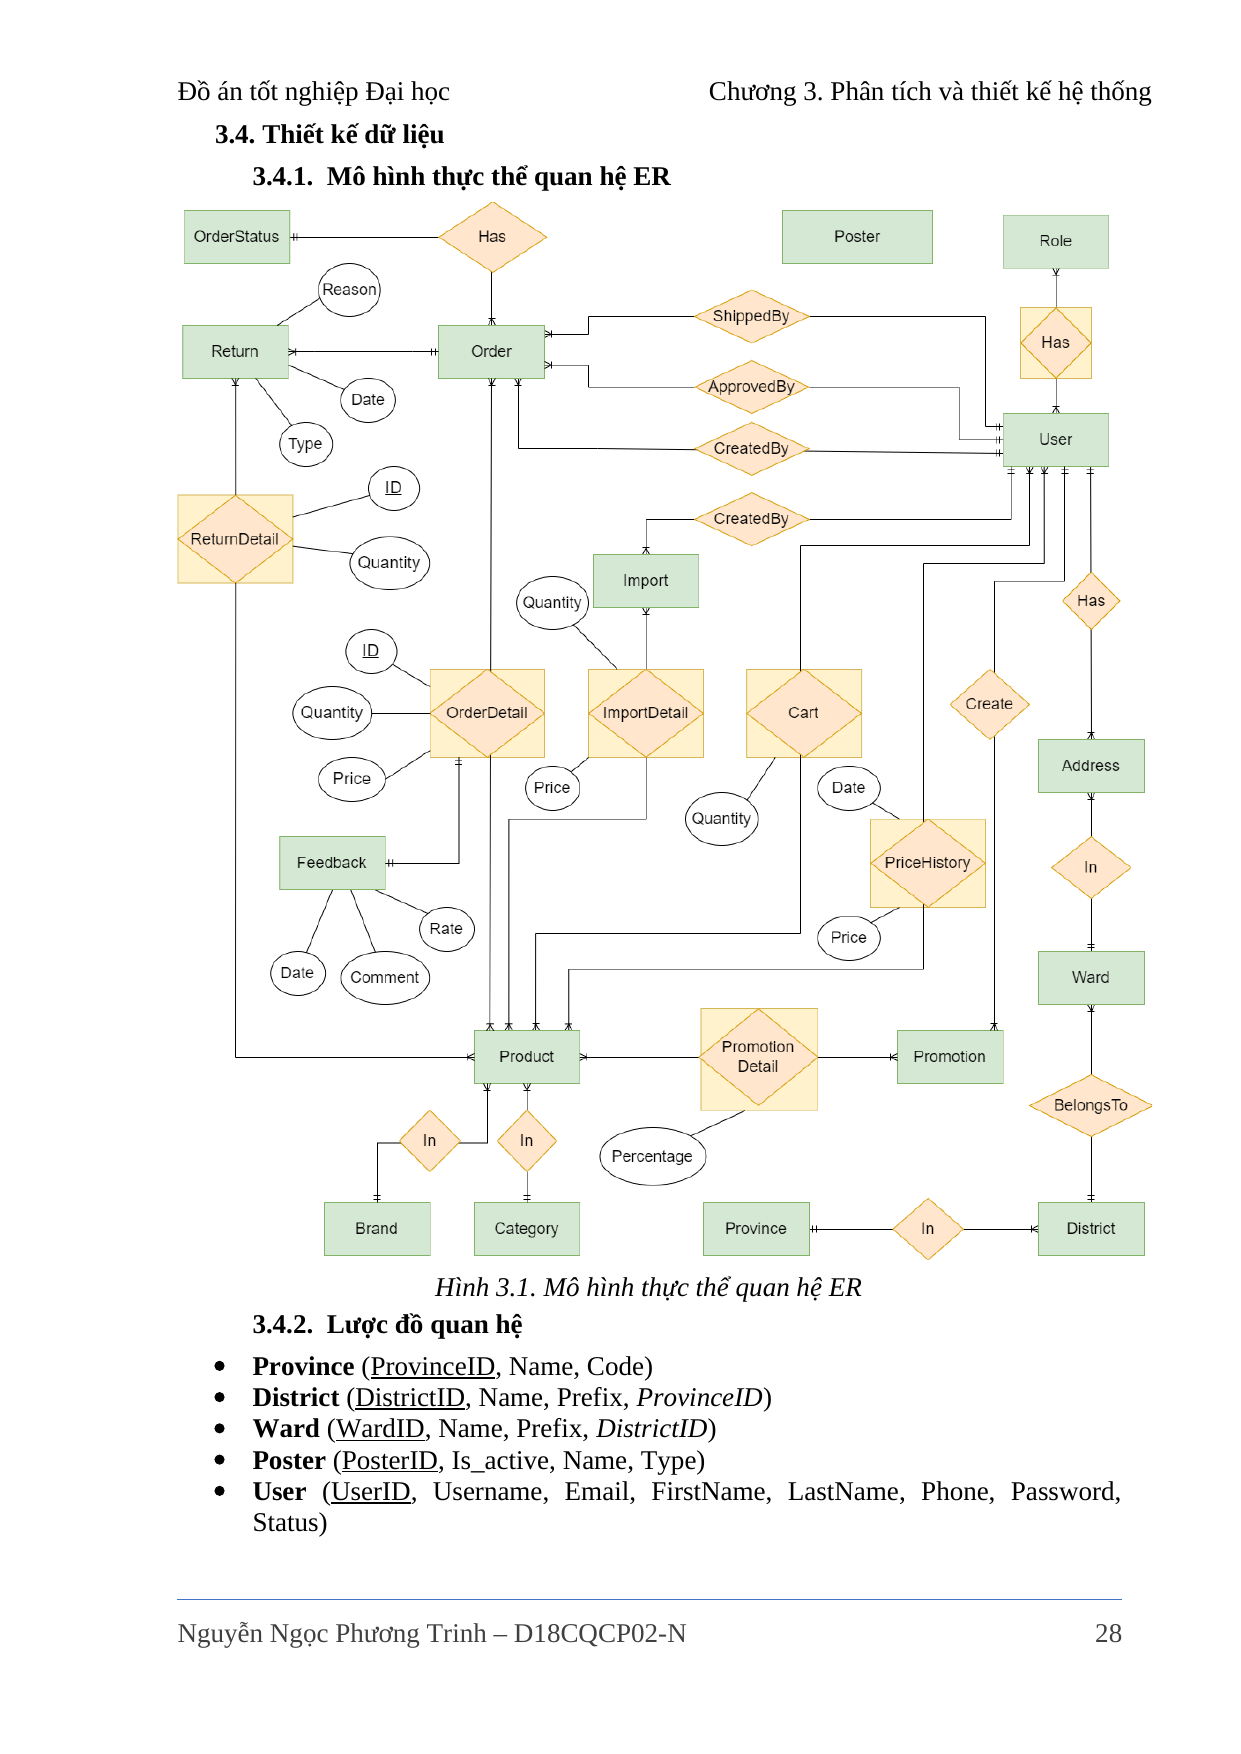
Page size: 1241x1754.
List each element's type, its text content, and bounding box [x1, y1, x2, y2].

list Ward (WardID, Name, Prefix, DistrictID) [215, 1413, 1122, 1444]
list User (UserID, Username, Email, FirstName, LastName, Phone, Password, Status) [215, 1475, 1122, 1537]
subtitle Lược đồ quan hệ [252, 1308, 1122, 1339]
list Poster (PosterID, Is_active, Name, Type) [215, 1444, 1122, 1475]
subtitle Mô hình thực thể quan hệ ER [252, 160, 1122, 191]
subtitle Thiết kế dữ liệu [215, 118, 1122, 149]
picture [177, 202, 1153, 1260]
list District (DistrictID, Name, Prefix, ProvinceID) [215, 1381, 1122, 1413]
list Province (ProvinceID, Name, Code) [215, 1350, 1122, 1381]
